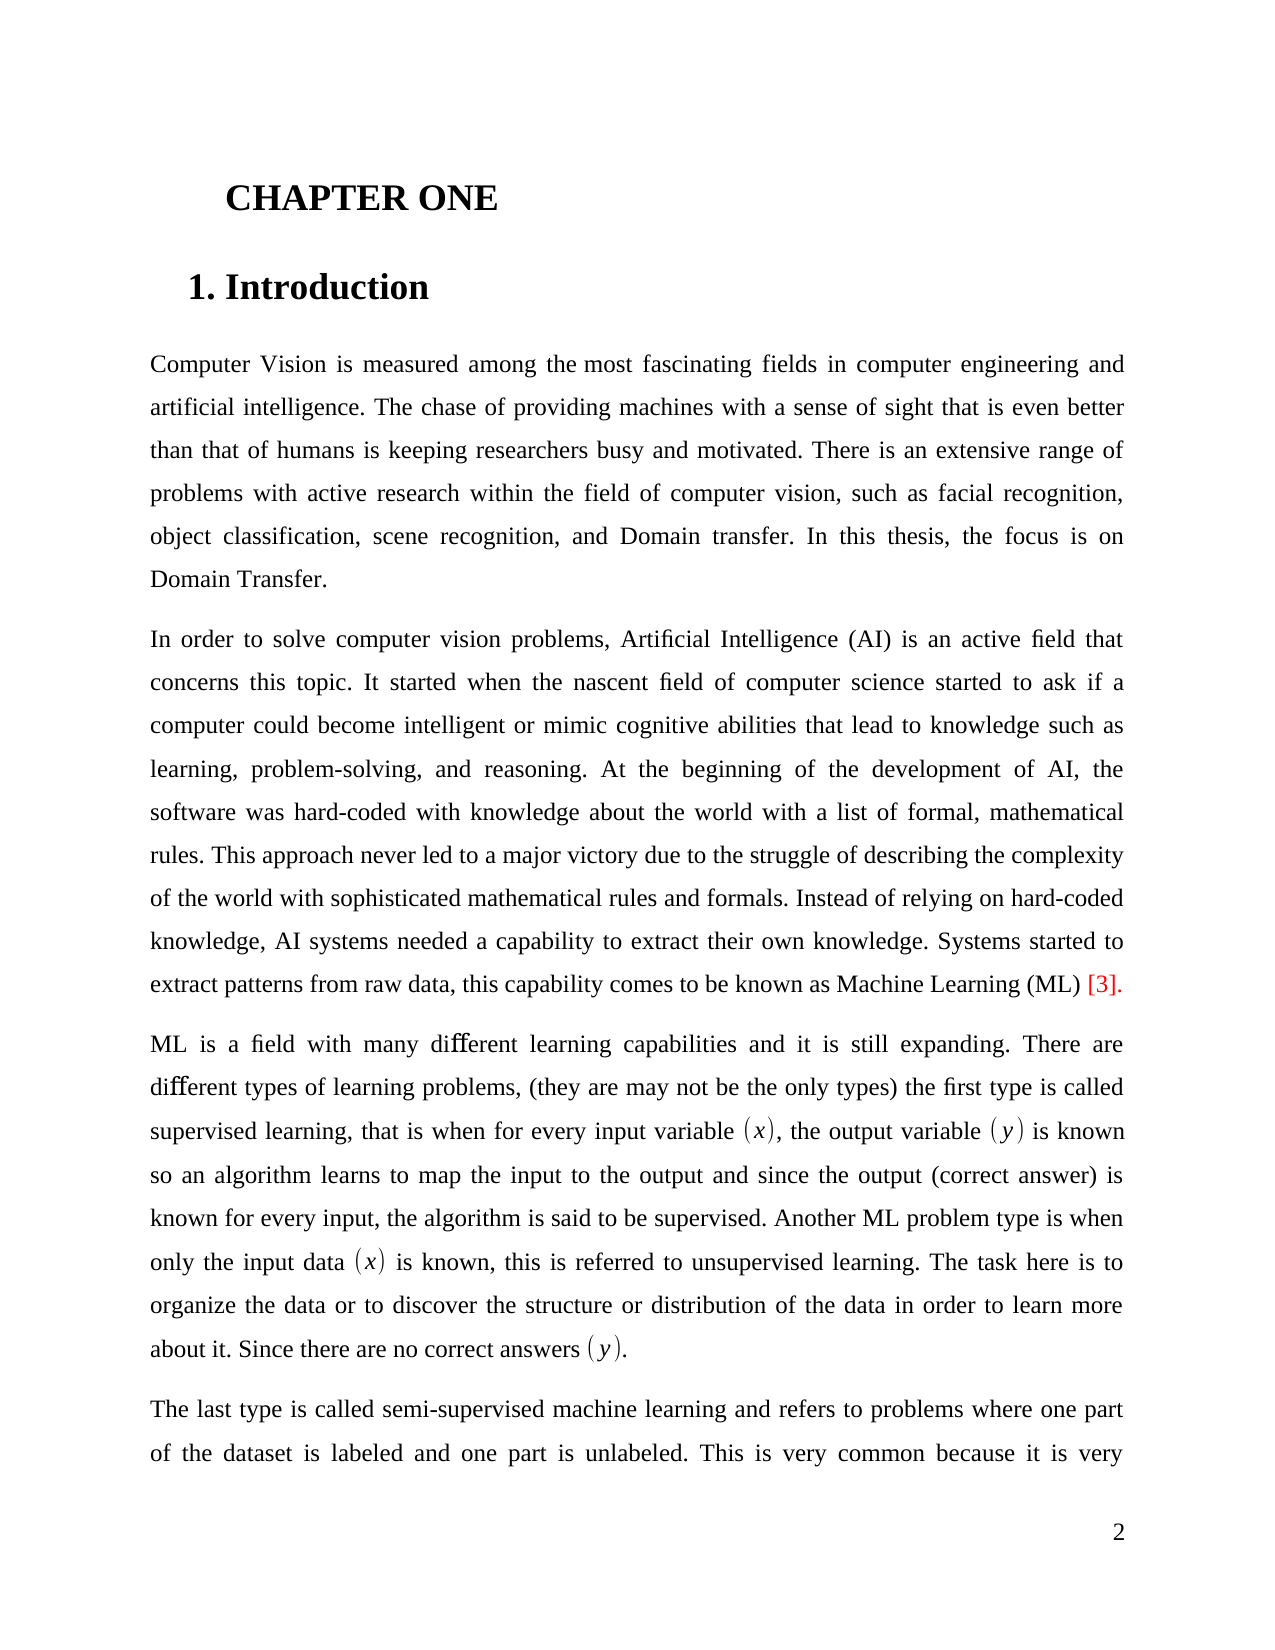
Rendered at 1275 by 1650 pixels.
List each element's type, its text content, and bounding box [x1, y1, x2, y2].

text Computer Vision is measured among the most fascinating fields in computer engineering and artificial intelligence. The chase of providing machines with a sense of sight that is even better than that of humans is keeping researchers busy and motivated. There is an extensive range of problems with active research within the field of computer vision, such as facial recognition, object classification, scene recognition, and Domain transfer. In this thesis, the focus is on Domain Transfer. [150, 349, 1125, 593]
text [150, 1394, 1125, 1466]
subtitle CHAPTER ONE [225, 175, 1147, 218]
text ML is a ﬁeld with many diﬀerent learning capabilities and it is still expanding. There are diﬀerent types of learning problems, (they are may not be the only types) the ﬁrst type is called supervised learning, that is when for every input variable , the output variable is known so an algorithm learns to map the input to the output and since the output (correct answer) is known for every input, the algorithm is said to be supervised. Another ML problem type is when only the input data is known, this is referred to unsupervised learning. The task here is to organize the data or to discover the structure or distribution of the data in order to learn more about it. Since there are no correct answers . [150, 1029, 1125, 1363]
subtitle Introduction [187, 265, 1147, 308]
text In order to solve computer vision problems, Artiﬁcial Intelligence (AI) is an active ﬁeld that concerns this topic. It started when the nascent ﬁeld of computer science started to ask if a computer could become intelligent or mimic cognitive abilities that lead to knowledge such as learning, problem-solving, and reasoning. At the beginning of the development of AI, the software was hard-coded with knowledge about the world with a list of formal, mathematical rules. This approach never led to a major victory due to the struggle of describing the complexity of the world with sophisticated mathematical rules and formals. Instead of relying on hard-coded knowledge, AI systems needed a capability to extract their own knowledge. Systems started to extract patterns from raw data, this capability comes to be known as Machine Learning (ML) [3]. [150, 624, 1125, 998]
